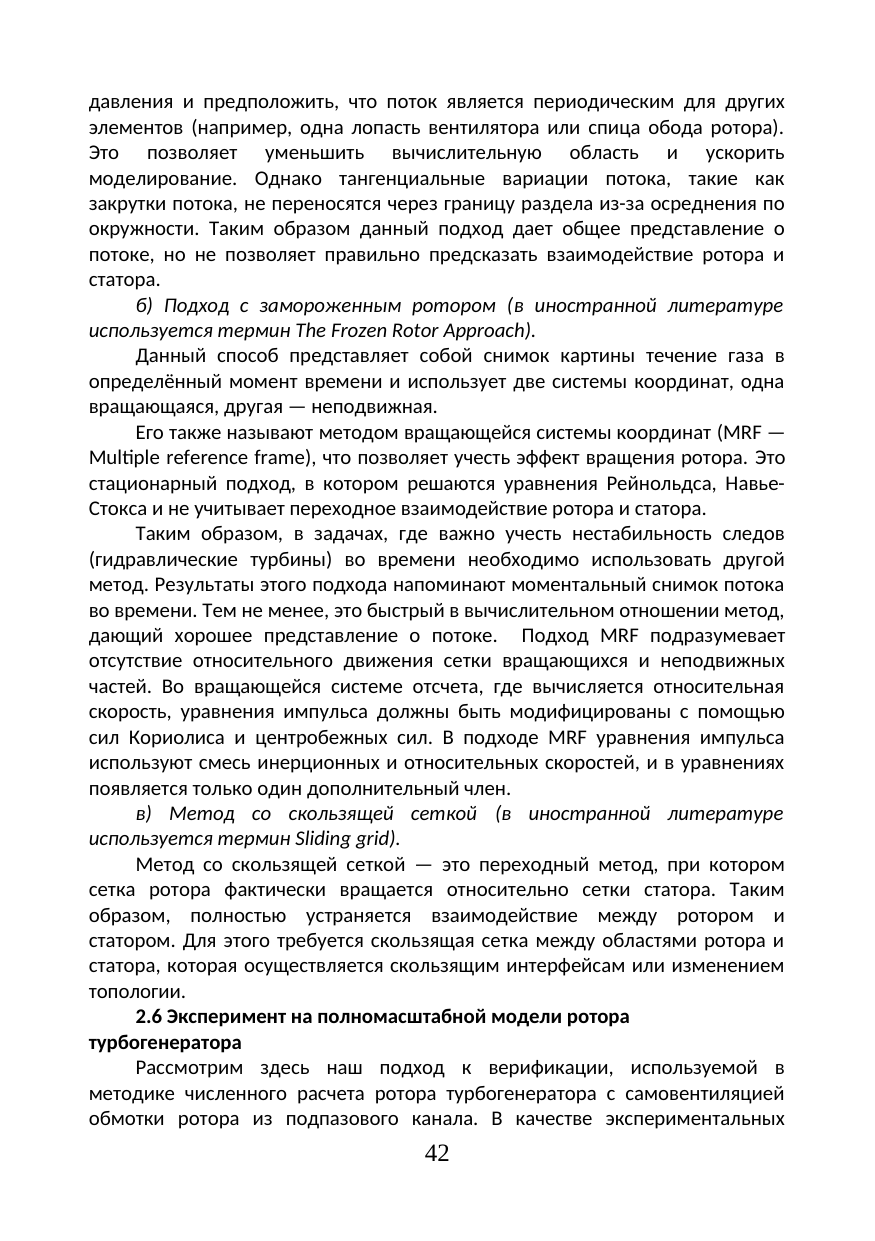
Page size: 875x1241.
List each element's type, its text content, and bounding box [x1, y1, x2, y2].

text Данный способ представляет собой снимок картины течение газа в определённый момент времени и использует две системы координат, одна вращающаяся, другая — неподвижная. [88, 343, 786, 419]
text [88, 1054, 786, 1131]
text в) Метод со скользящей сеткой (в иностранной литературе используется термин Sliding grid). [88, 800, 786, 851]
text б) Подход с замороженным ротором (в иностранной литературе используется термин The Frozen Rotor Approach). [88, 292, 786, 343]
text Его также называют методом вращающейся системы координат (MRF — Multiple reference frame), что позволяет учесть эффект вращения ротора. Это стационарный подход, в котором решаются уравнения Рейнольдса, Навье-Стокса и не учитывает переходное взаимодействие ротора и статора. [88, 419, 786, 521]
text Таким образом, в задачах, где важно учесть нестабильность следов (гидравлические турбины) во времени необходимо использовать другой метод. Результаты этого подхода напоминают моментальный снимок потока во времени. Тем не менее, это быстрый в вычислительном отношении метод, дающий хорошее представление о потоке. Подход MRF подразумевает отсутствие относительного движения сетки вращающихся и неподвижных частей. Во вращающейся системе отсчета, где вычисляется относительная скорость, уравнения импульса должны быть модифицированы с помощью сил Кориолиса и центробежных сил. В подходе MRF уравнения импульса используют смесь инерционных и относительных скоростей, и в уравнениях появляется только один дополнительный член. [88, 521, 786, 800]
text Метод со скользящей сеткой — это переходный метод, при котором сетка ротора фактически вращается относительно сетки статора. Таким образом, полностью устраняется взаимодействие между ротором и статором. Для этого требуется скользящая сетка между областями ротора и статора, которая осуществляется скользящим интерфейсам или изменением топологии. [88, 851, 786, 1003]
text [88, 88, 786, 292]
subtitle 2.6 Эксперимент на полномасштабной модели ротора турбогенератора [88, 1003, 786, 1054]
